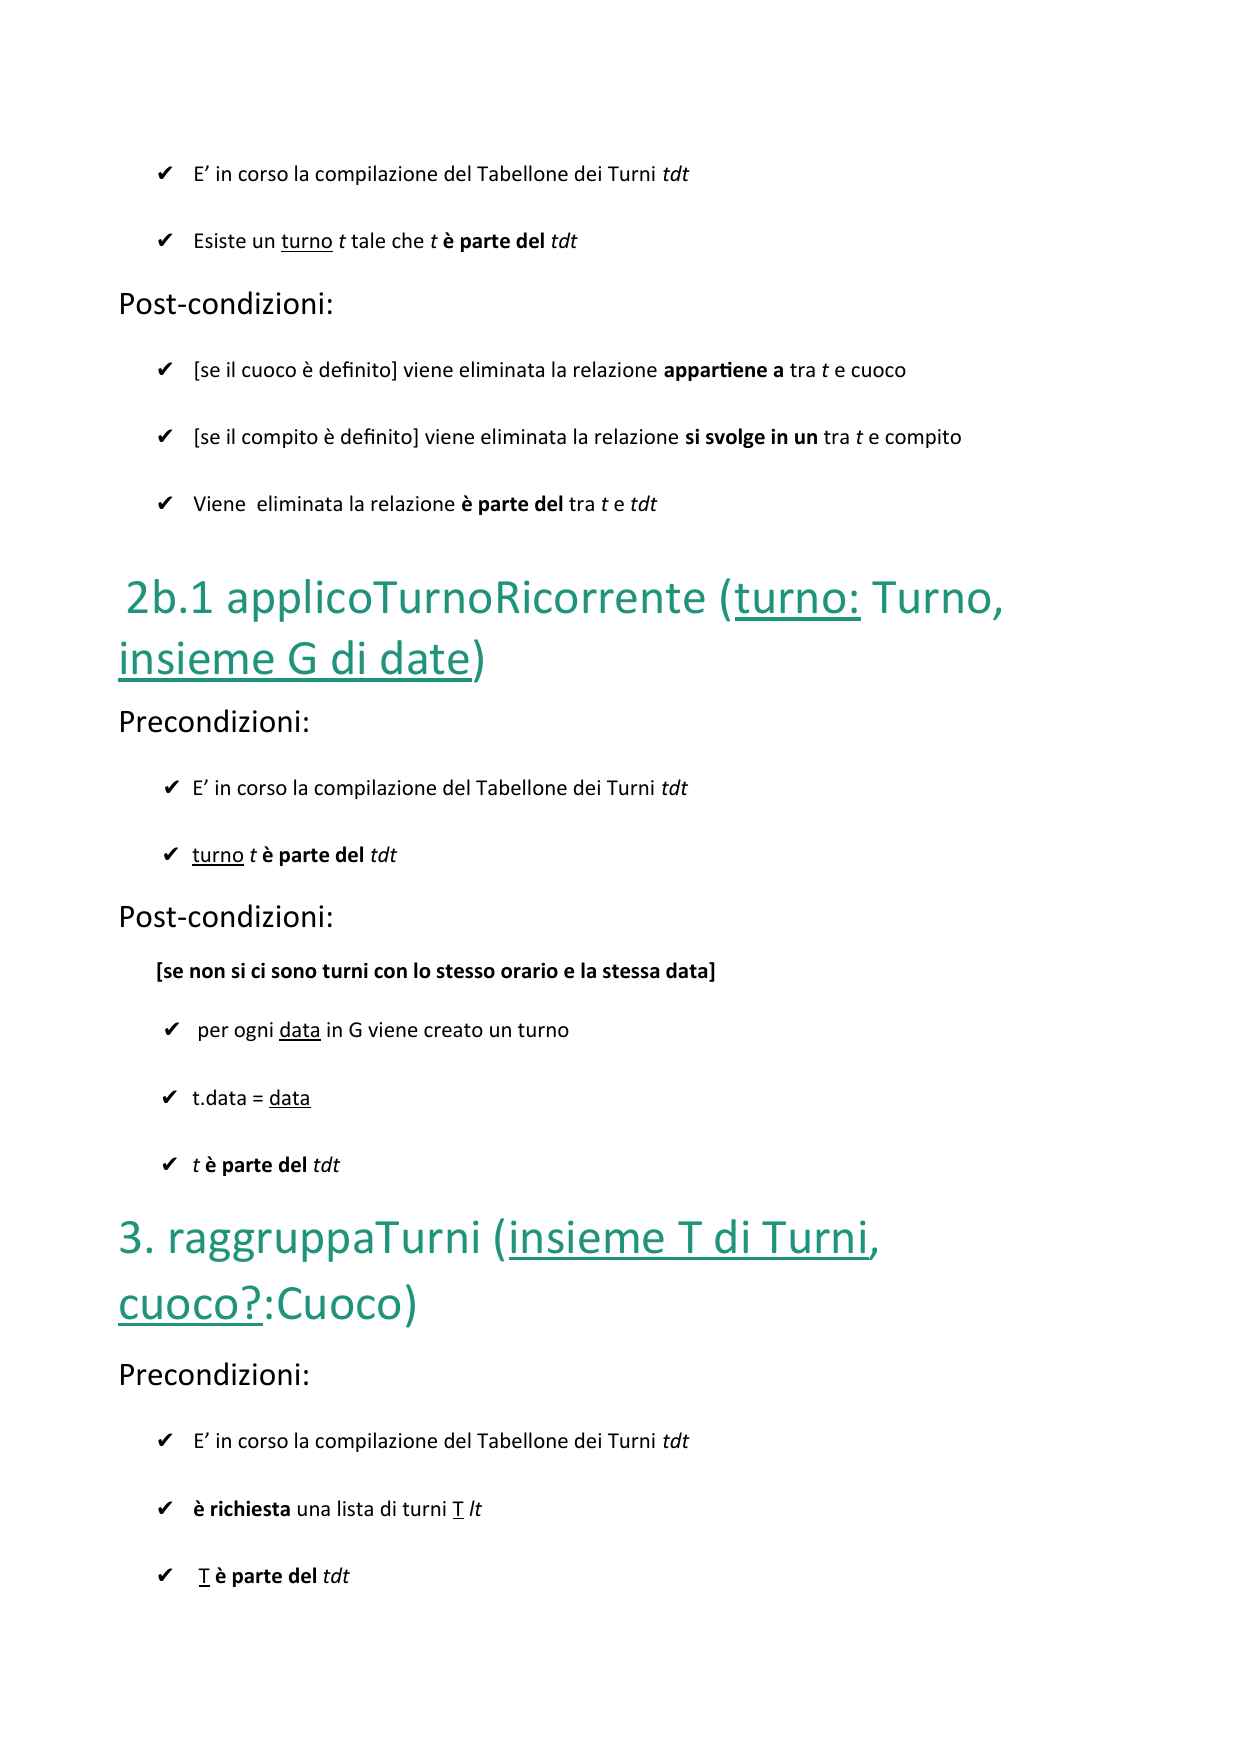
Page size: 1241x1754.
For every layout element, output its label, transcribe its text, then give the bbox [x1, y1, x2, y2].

list è richiesta una lista di turni T lt [156, 1482, 1122, 1529]
list t è parte del tdt [160, 1138, 1122, 1185]
list E’ in corso la compilazione del Tabellone dei Turni tdt [162, 761, 1122, 808]
list T è parte del tdt [156, 1549, 1122, 1596]
list turno t è parte del tdt [161, 829, 1122, 876]
list [se il cuoco è definito] viene eliminata la relazione appartiene a tra t e cuoco [156, 343, 1122, 390]
list Viene eliminata la relazione è parte del tra t e tdt [156, 478, 1122, 525]
list t.data = data [160, 1071, 1122, 1118]
list per ogni data in G viene creato un turno [162, 1003, 1122, 1051]
text [se non si ci sono turni con lo stesso orario e la stessa data] [118, 957, 1122, 985]
list E’ in corso la compilazione del Tabellone dei Turni tdt [156, 1415, 1122, 1462]
text Precondizioni: [118, 1354, 1122, 1395]
text Post-condizioni: [118, 896, 1122, 937]
text Post-condizioni: [118, 282, 1122, 323]
text 3. raggruppaTurni (insieme T di Turni, cuoco?:Cuoco) [118, 1206, 1122, 1333]
text Precondizioni: [118, 701, 1122, 741]
list E’ in corso la compilazione del Tabellone dei Turni tdt [156, 148, 1122, 194]
text 2b.1 applicoTurnoRicorrente (turno: Turno, insieme G di date) [118, 566, 1122, 688]
list Esiste un turno t tale che t è parte del tdt [156, 215, 1122, 262]
list [se il compito è definito] viene eliminata la relazione si svolge in un tra t e compito [156, 410, 1122, 457]
